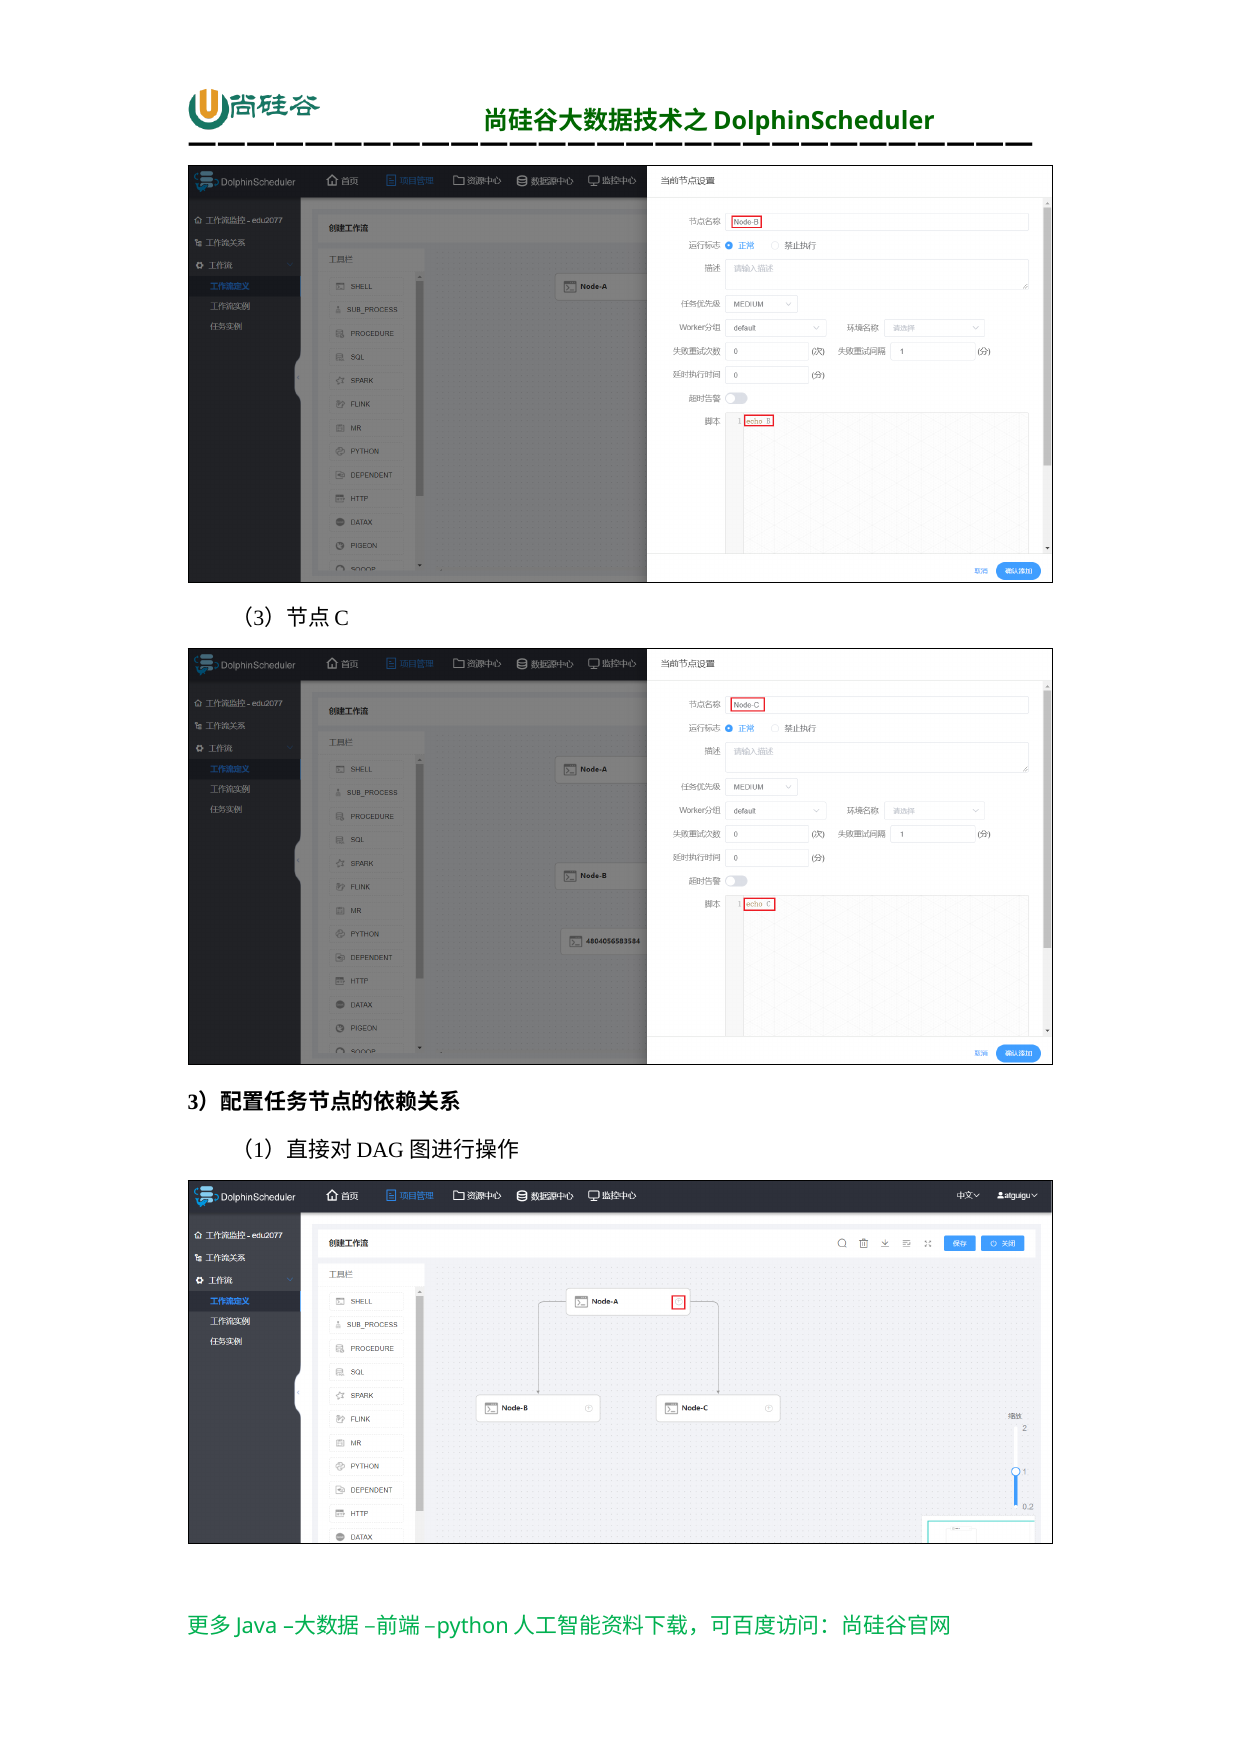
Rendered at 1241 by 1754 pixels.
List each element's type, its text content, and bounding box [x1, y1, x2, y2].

picture [189, 649, 1052, 1064]
picture [189, 1181, 1052, 1543]
picture [189, 166, 1052, 582]
text （3）节点C [187, 600, 1053, 632]
picture [187, 88, 320, 130]
text （1）直接对 DAG 图进行操作 [187, 1132, 1053, 1164]
text 3）配置任务节点的依赖关系 [187, 1083, 1053, 1116]
